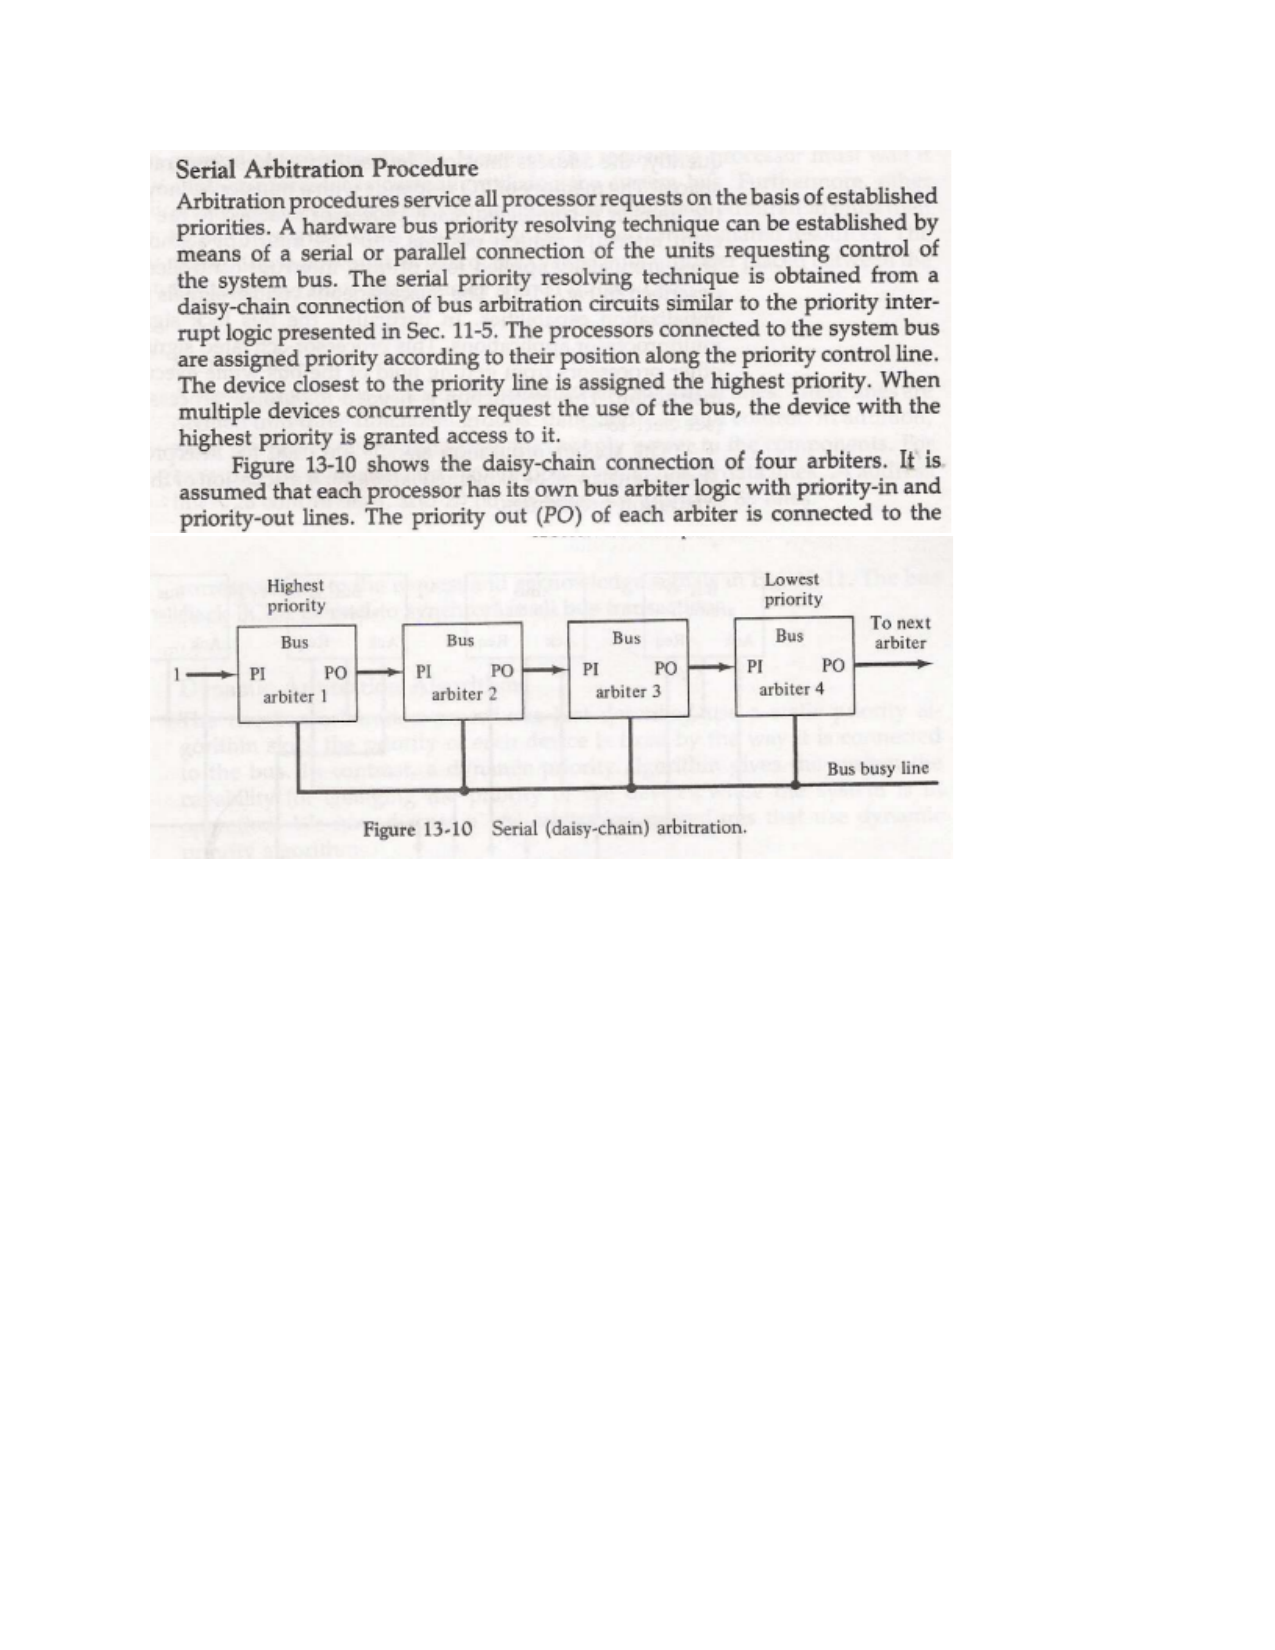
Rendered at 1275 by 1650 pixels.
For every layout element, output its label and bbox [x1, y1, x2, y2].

picture [150, 150, 952, 533]
picture [150, 536, 954, 859]
